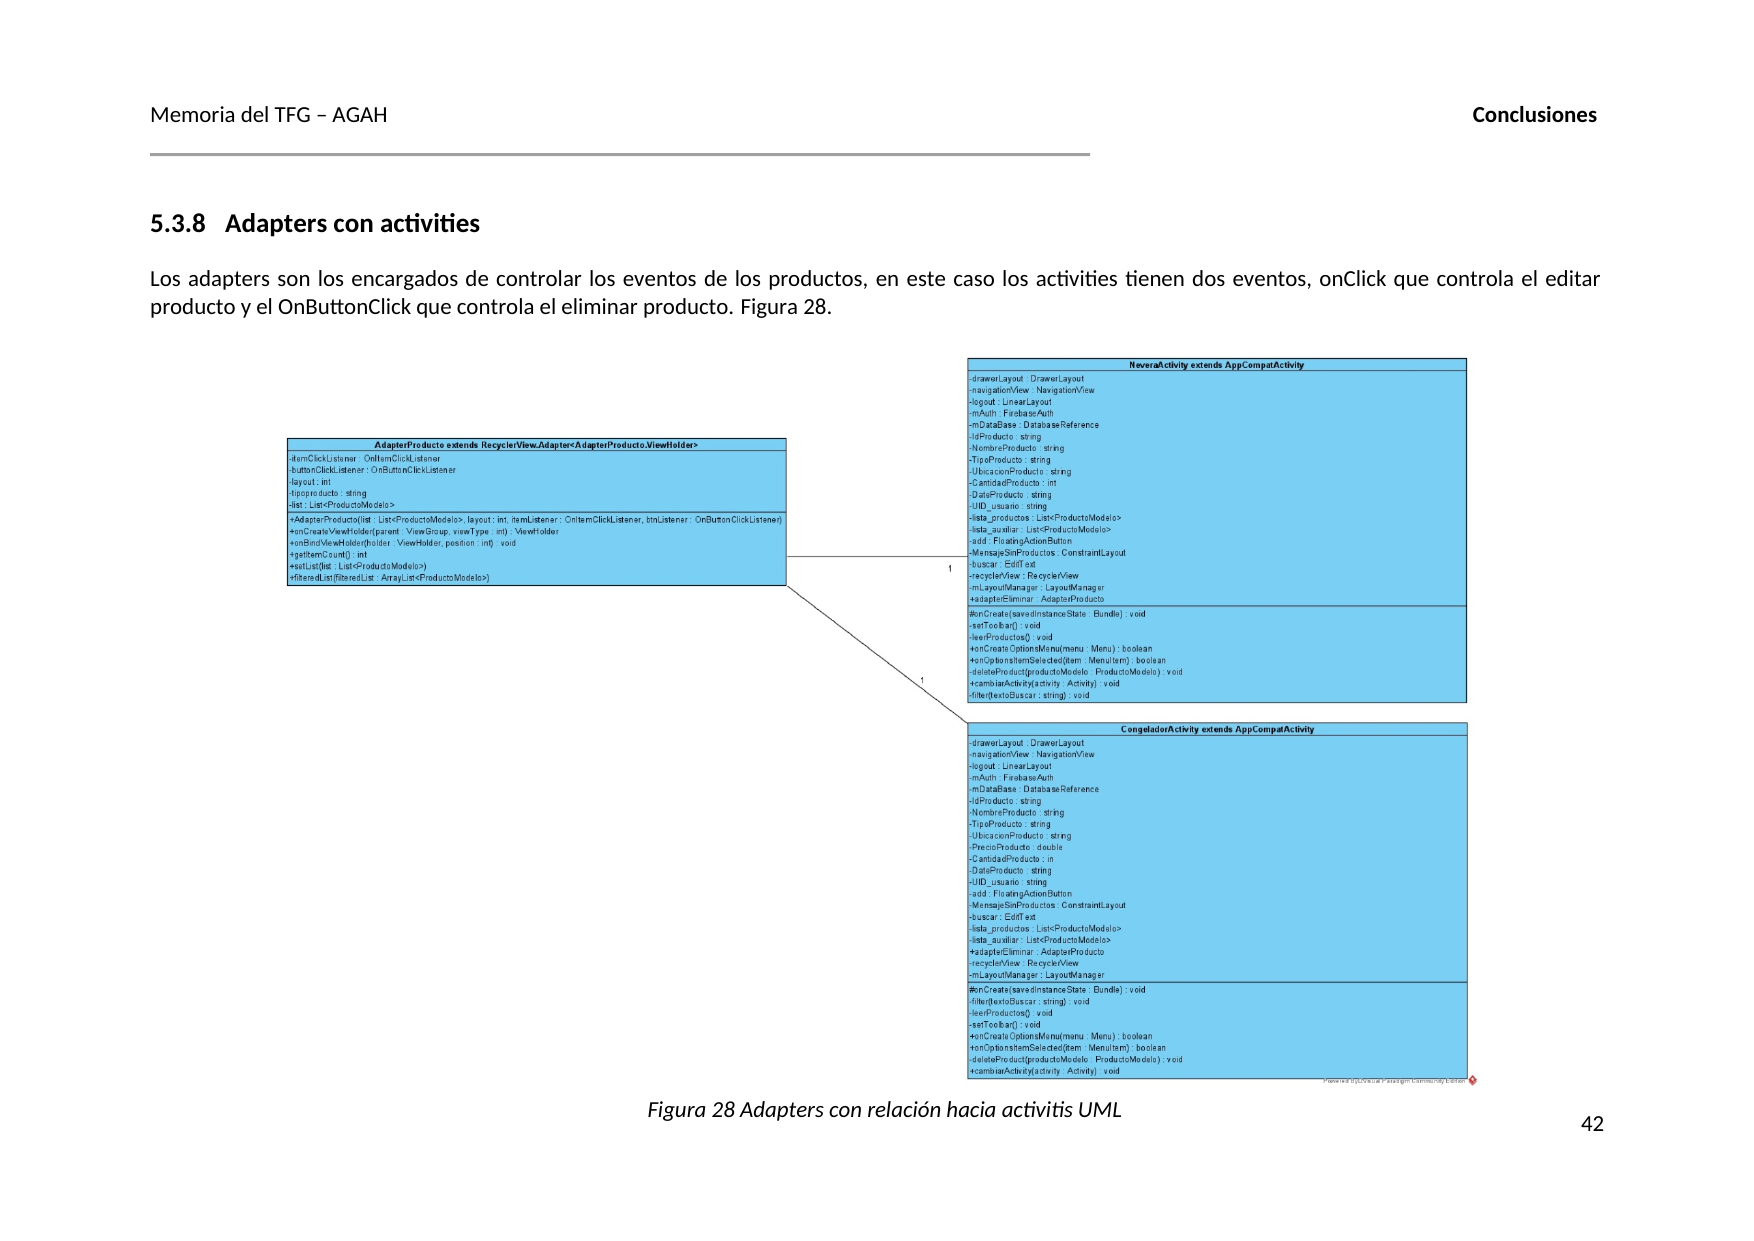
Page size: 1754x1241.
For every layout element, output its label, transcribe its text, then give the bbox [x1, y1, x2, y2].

text 5.3.8 Adapters con activities [150, 206, 1604, 239]
picture [274, 345, 1480, 1091]
text Los adapters son los encargados de controlar los eventos de los productos, en este caso los activities tienen dos eventos, onClick que controla el editar producto y el OnButtonClick que controla el eliminar producto. Figura 28. [150, 264, 1604, 320]
